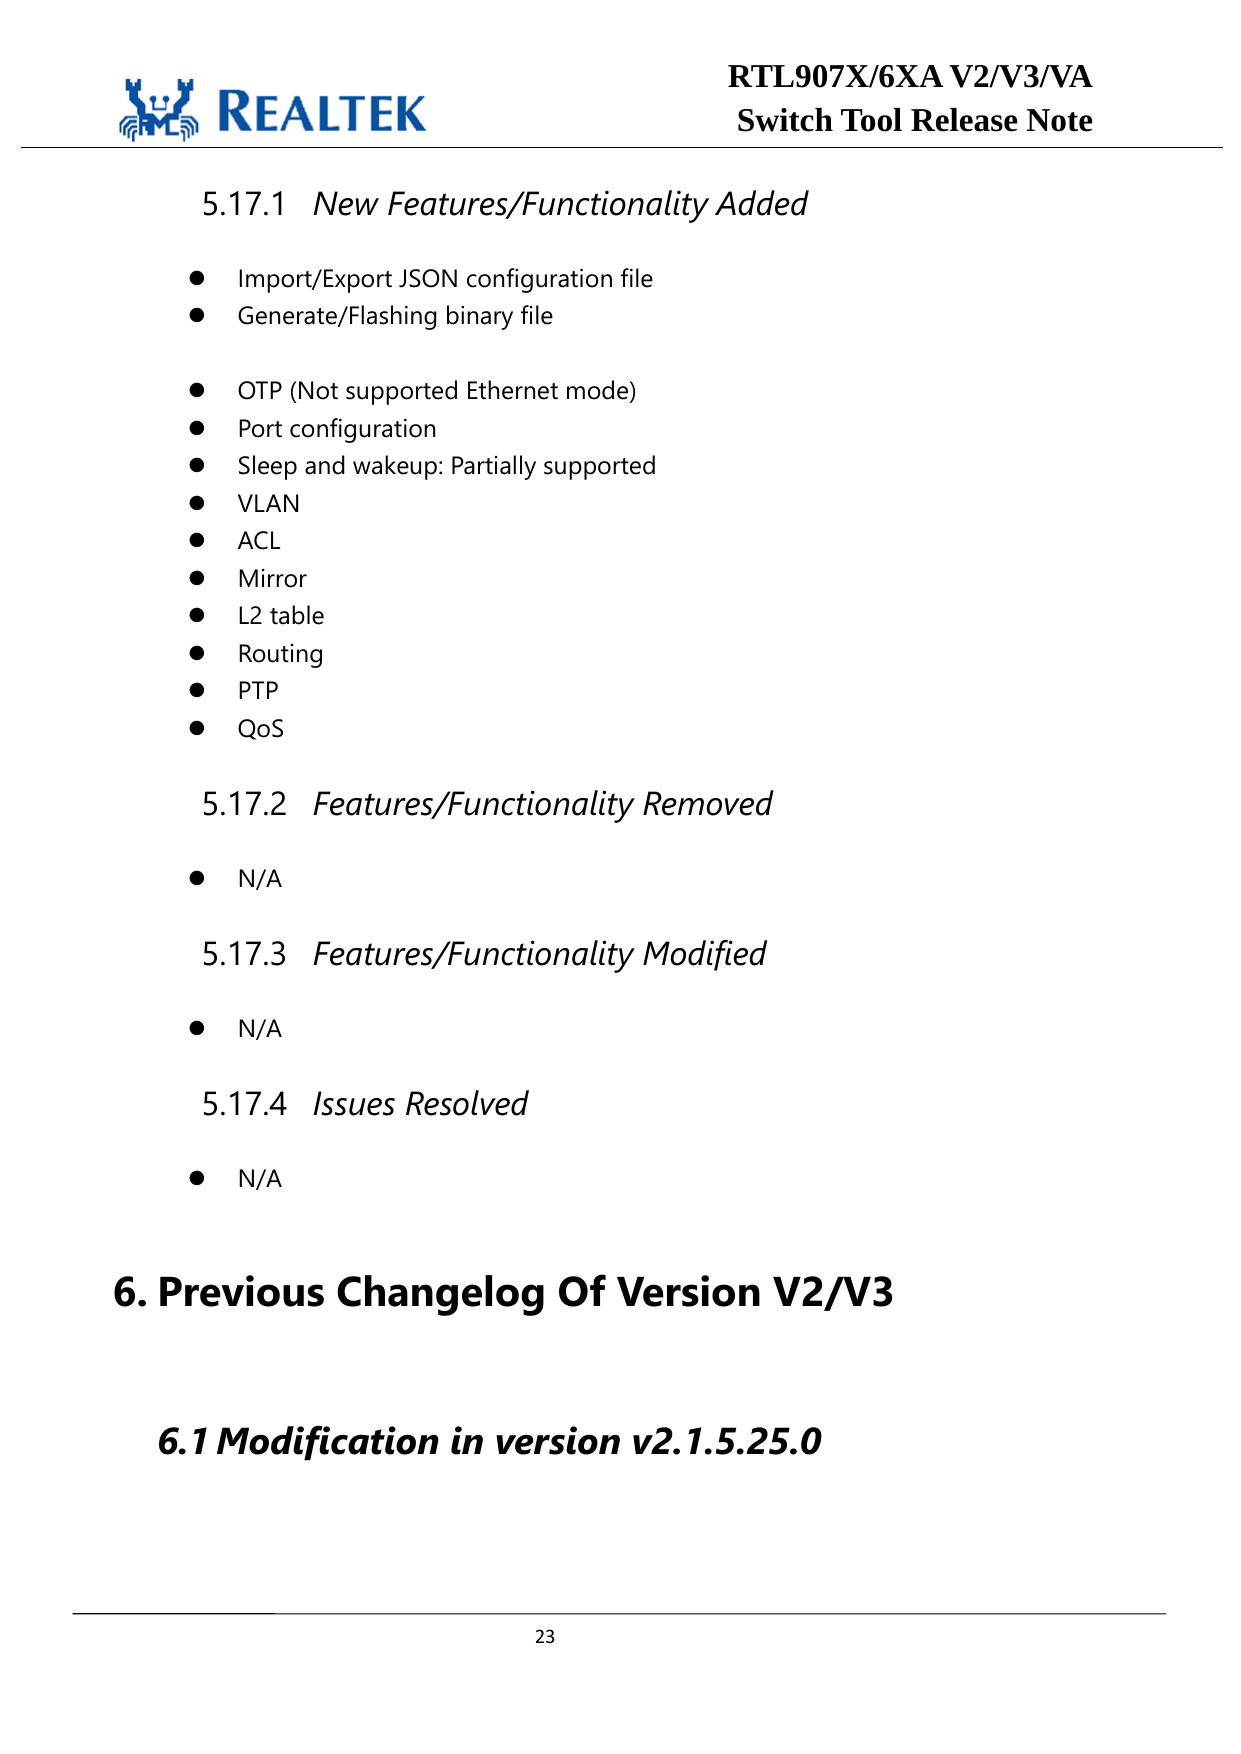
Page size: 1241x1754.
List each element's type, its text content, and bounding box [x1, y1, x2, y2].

list Routing [187, 633, 1128, 671]
picture [116, 78, 442, 147]
subtitle Previous Changelog Of Version V2/V3 [112, 1252, 1128, 1327]
list N/A [187, 858, 1128, 896]
list QoS [187, 708, 1128, 746]
text Features/Functionality Modified [201, 914, 1128, 989]
text New Features/Functionality Added [201, 164, 1128, 239]
list Mirror [187, 558, 1128, 596]
list Sleep and wakeup: Partially supported [187, 446, 1128, 483]
list ACL [187, 521, 1128, 558]
list VLAN [187, 483, 1128, 521]
text Features/Functionality Removed [201, 764, 1128, 839]
list L2 table [187, 596, 1128, 633]
list N/A [187, 1158, 1128, 1196]
list OTP (Not supported Ethernet mode) [187, 371, 1128, 408]
list Port configuration [187, 408, 1128, 446]
subtitle Modification in version v2.1.5.25.0 [157, 1401, 1128, 1476]
text Issues Resolved [201, 1064, 1128, 1139]
list PTP [187, 671, 1128, 708]
list N/A [187, 1008, 1128, 1046]
list Import/Export JSON configuration file [187, 258, 1128, 296]
list Generate/Flashing binary file [187, 296, 1128, 333]
